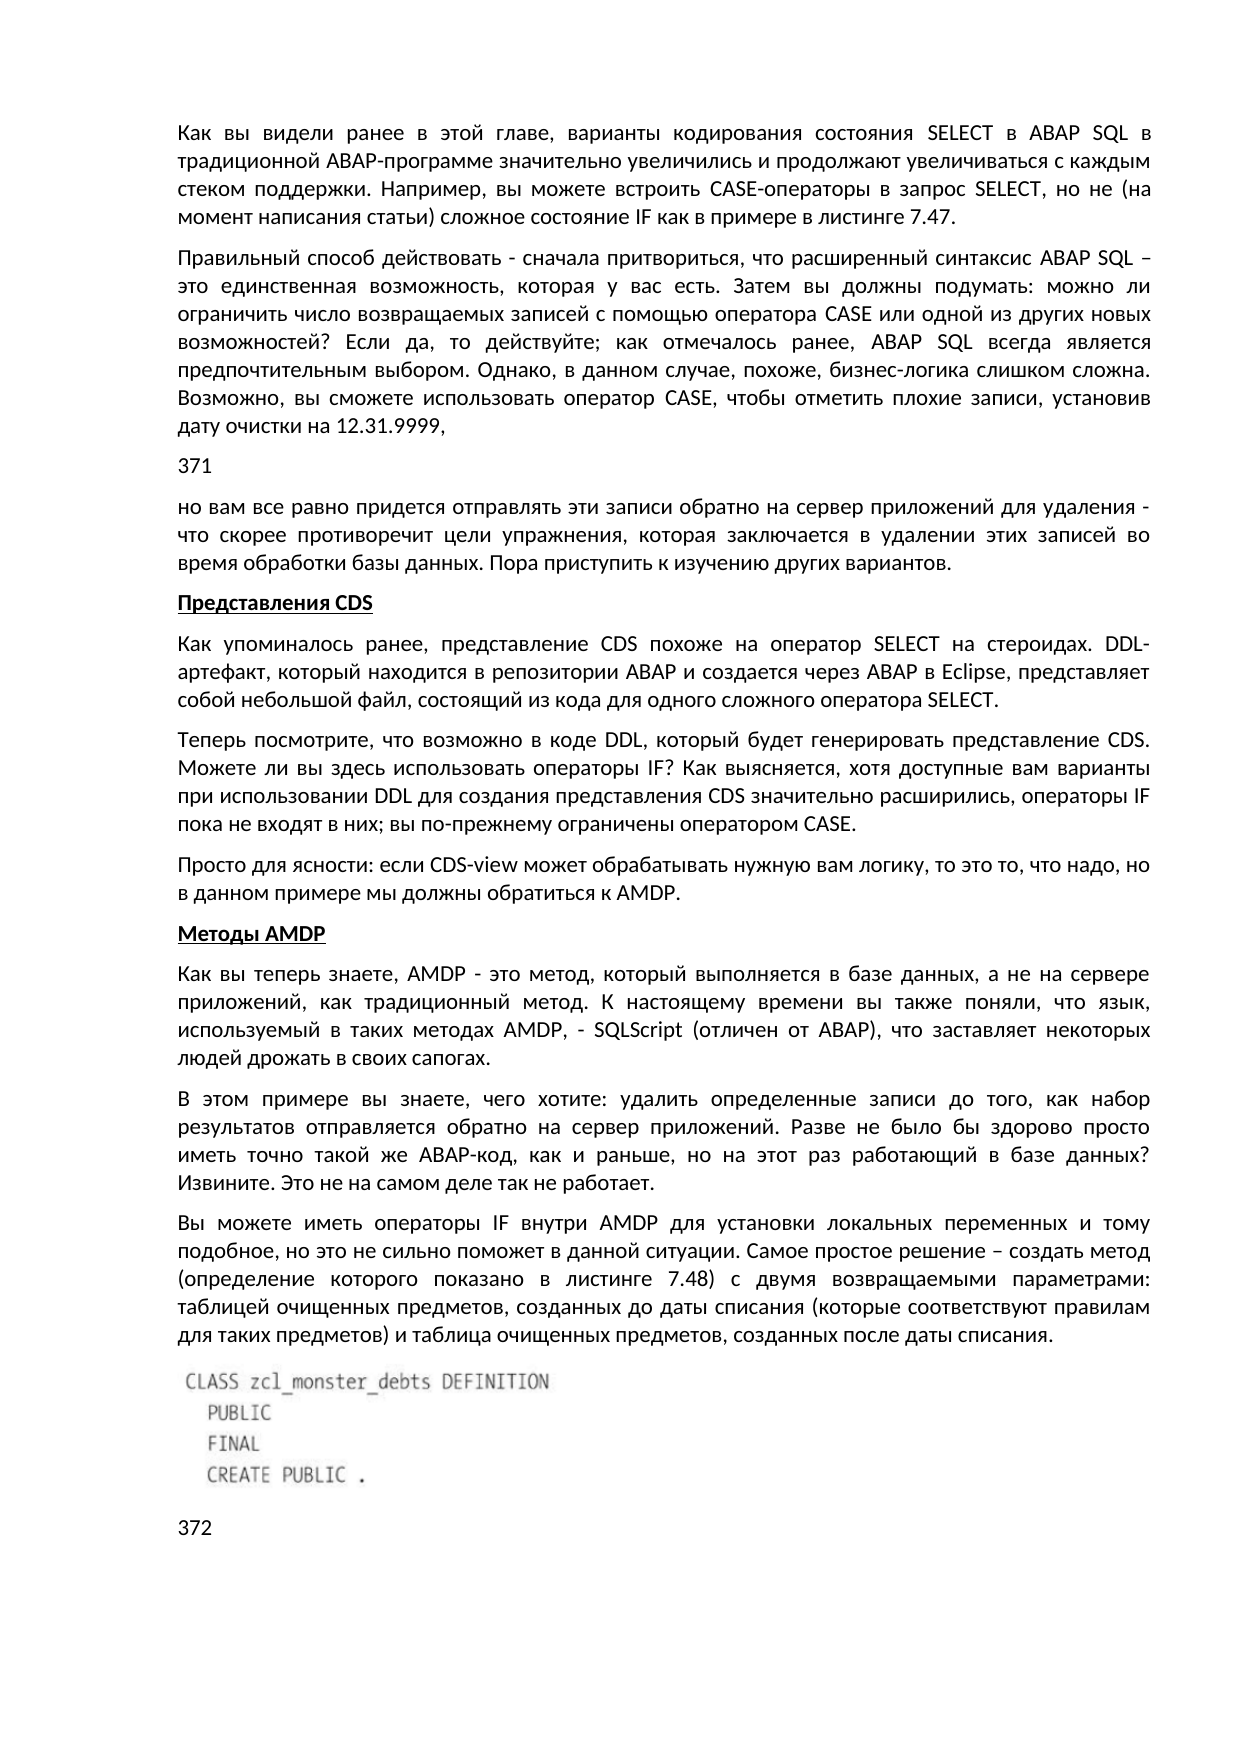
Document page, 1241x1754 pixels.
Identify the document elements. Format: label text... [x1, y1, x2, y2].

text Теперь посмотрите, что возможно в коде DDL, который будет генерировать представление CDS. Можете ли вы здесь использовать операторы IF? Как выясняется, хотя доступные вам варианты при использовании DDL для создания представления CDS значительно расширились, операторы IF пока не входят в них; вы по-прежнему ограничены оператором CASE. [177, 726, 1152, 838]
text Как вы видели ранее в этой главе, варианты кодирования состояния SELECT в ABAP SQL в традиционной ABAP-программе значительно увеличились и продолжают увеличиваться с каждым стеком поддержки. Например, вы можете встроить CASE-операторы в запрос SELECT, но не (на момент написания статьи) сложное состояние IF как в примере в листинге 7.47. [177, 118, 1152, 230]
text 371 [177, 451, 1152, 479]
picture [177, 1361, 581, 1501]
text 372 [177, 1513, 1152, 1541]
text Вы можете иметь операторы IF внутри AMDP для установки локальных переменных и тому подобное, но это не сильно поможет в данной ситуации. Самое простое решение – создать метод (определение которого показано в листинге 7.48) с двумя возвращаемыми параметрами: таблицей очищенных предметов, созданных до даты списания (которые соответствуют правилам для таких предметов) и таблица очищенных предметов, созданных после даты списания. [177, 1208, 1152, 1348]
text Как вы теперь знаете, AMDP - это метод, который выполняется в базе данных, а не на сервере приложений, как традиционный метод. К настоящему времени вы также поняли, что язык, используемый в таких методах AMDP, - SQLScript (отличен от ABAP), что заставляет некоторых людей дрожать в своих сапогах. [177, 959, 1152, 1071]
text Методы AMDP [177, 919, 1152, 947]
text но вам все равно придется отправлять эти записи обратно на сервер приложений для удаления - что скорее противоречит цели упражнения, которая заключается в удалении этих записей во время обработки базы данных. Пора приступить к изучению других вариантов. [177, 492, 1152, 576]
text Просто для ясности: если CDS-view может обрабатывать нужную вам логику, то это то, что надо, но в данном примере мы должны обратиться к AMDP. [177, 850, 1152, 906]
text Как упоминалось ранее, представление CDS похоже на оператор SELECT на стероидах. DDL-артефакт, который находится в репозитории ABAP и создается через ABAP в Eclipse, представляет собой небольшой файл, состоящий из кода для одного сложного оператора SELECT. [177, 629, 1152, 713]
text В этом примере вы знаете, чего хотите: удалить определенные записи до того, как набор результатов отправляется обратно на сервер приложений. Разве не было бы здорово просто иметь точно такой же ABAP-код, как и раньше, но на этот раз работающий в базе данных? Извините. Это не на самом деле так не работает. [177, 1084, 1152, 1196]
text Правильный способ действовать - сначала притвориться, что расширенный синтаксис ABAP SQL – это единственная возможность, которая у вас есть. Затем вы должны подумать: можно ли ограничить число возвращаемых записей с помощью оператора CASE или одной из других новых возможностей? Если да, то действуйте; как отмечалось ранее, ABAP SQL всегда является предпочтительным выбором. Однако, в данном случае, похоже, бизнес-логика слишком сложна. Возможно, вы сможете использовать оператор CASE, чтобы отметить плохие записи, установив дату очистки на 12.31.9999, [177, 243, 1152, 439]
text Представления CDS [177, 588, 1152, 616]
